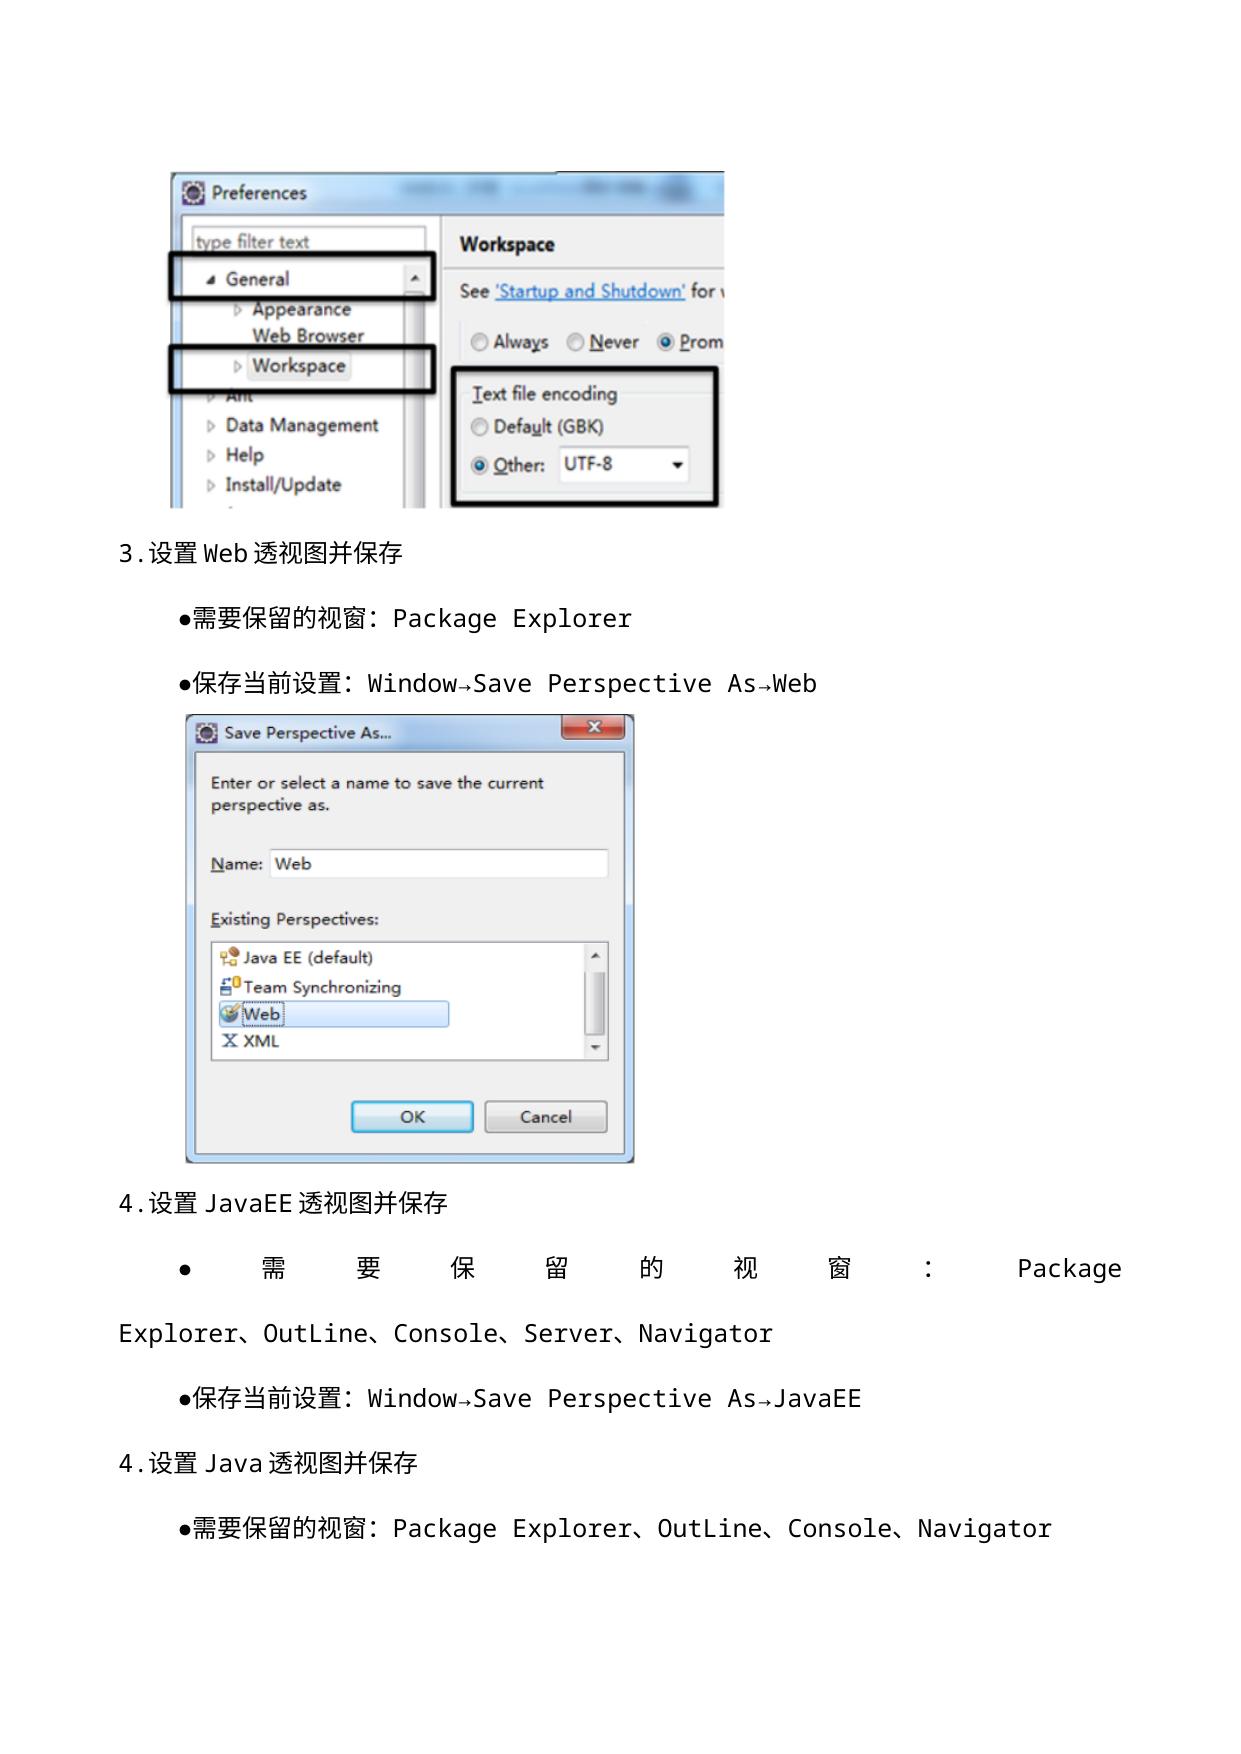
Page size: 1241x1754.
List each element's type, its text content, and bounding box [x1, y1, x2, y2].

text 4.设置Java透视图并保存 [118, 1429, 1122, 1494]
text ●保存当前设置：Window→Save Perspective As→JavaEE [118, 1364, 1122, 1429]
text ●需要保留的视窗：Package Explorer、OutLine、Console、Navigator [118, 1494, 1122, 1559]
text 3.设置Web透视图并保存 [118, 519, 1122, 584]
text 4.设置JavaEE透视图并保存 [118, 1169, 1122, 1234]
text ●保存当前设置：Window→Save Perspective As→Web [118, 649, 1122, 714]
text ●需要保留的视窗：Package Explorer [118, 584, 1122, 649]
text ●需要保留的视窗：Package Explorer、OutLine、Console、Server、Navigator [118, 1234, 1122, 1364]
